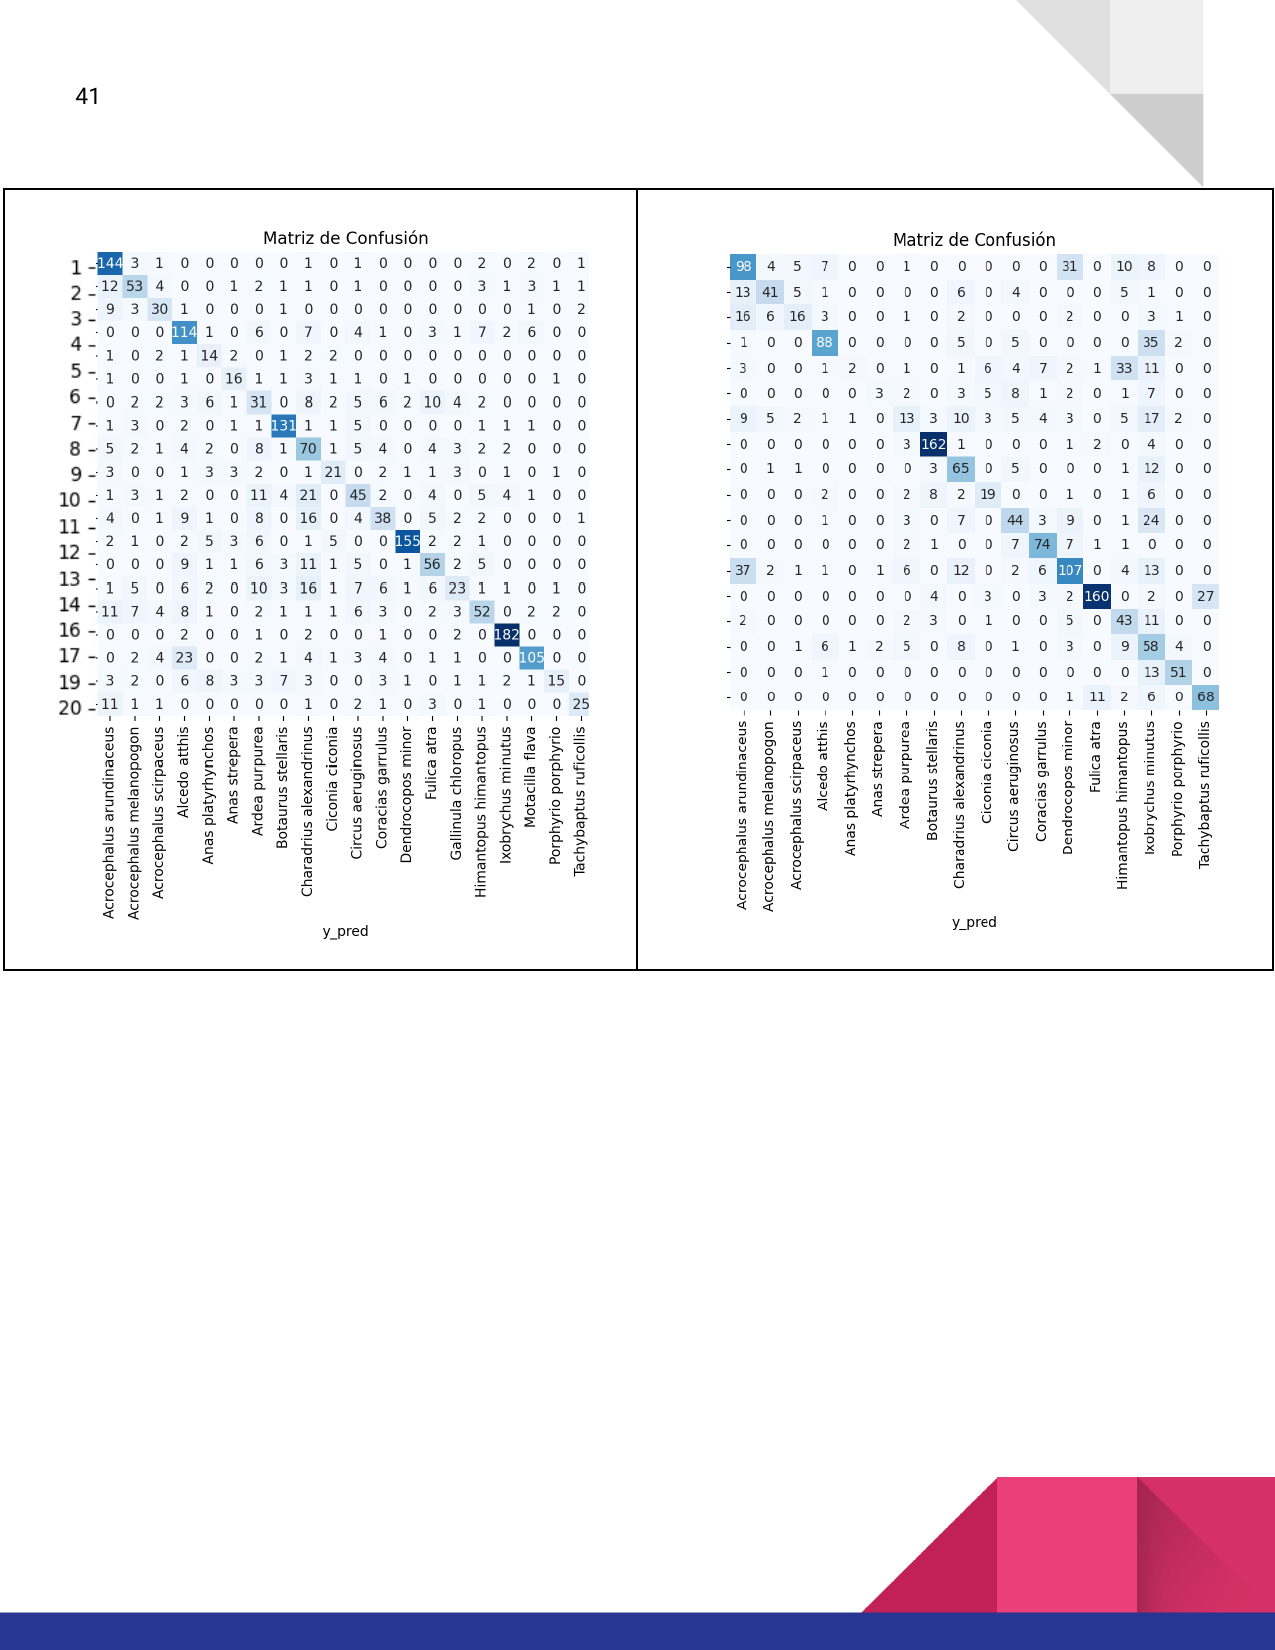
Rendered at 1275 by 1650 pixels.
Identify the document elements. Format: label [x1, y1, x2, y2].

picture [1015, 0, 1204, 188]
table_cell [638, 190, 1272, 969]
table_cell [5, 190, 636, 969]
picture [58, 220, 589, 949]
picture [0, 1475, 1275, 1650]
picture [727, 220, 1219, 931]
